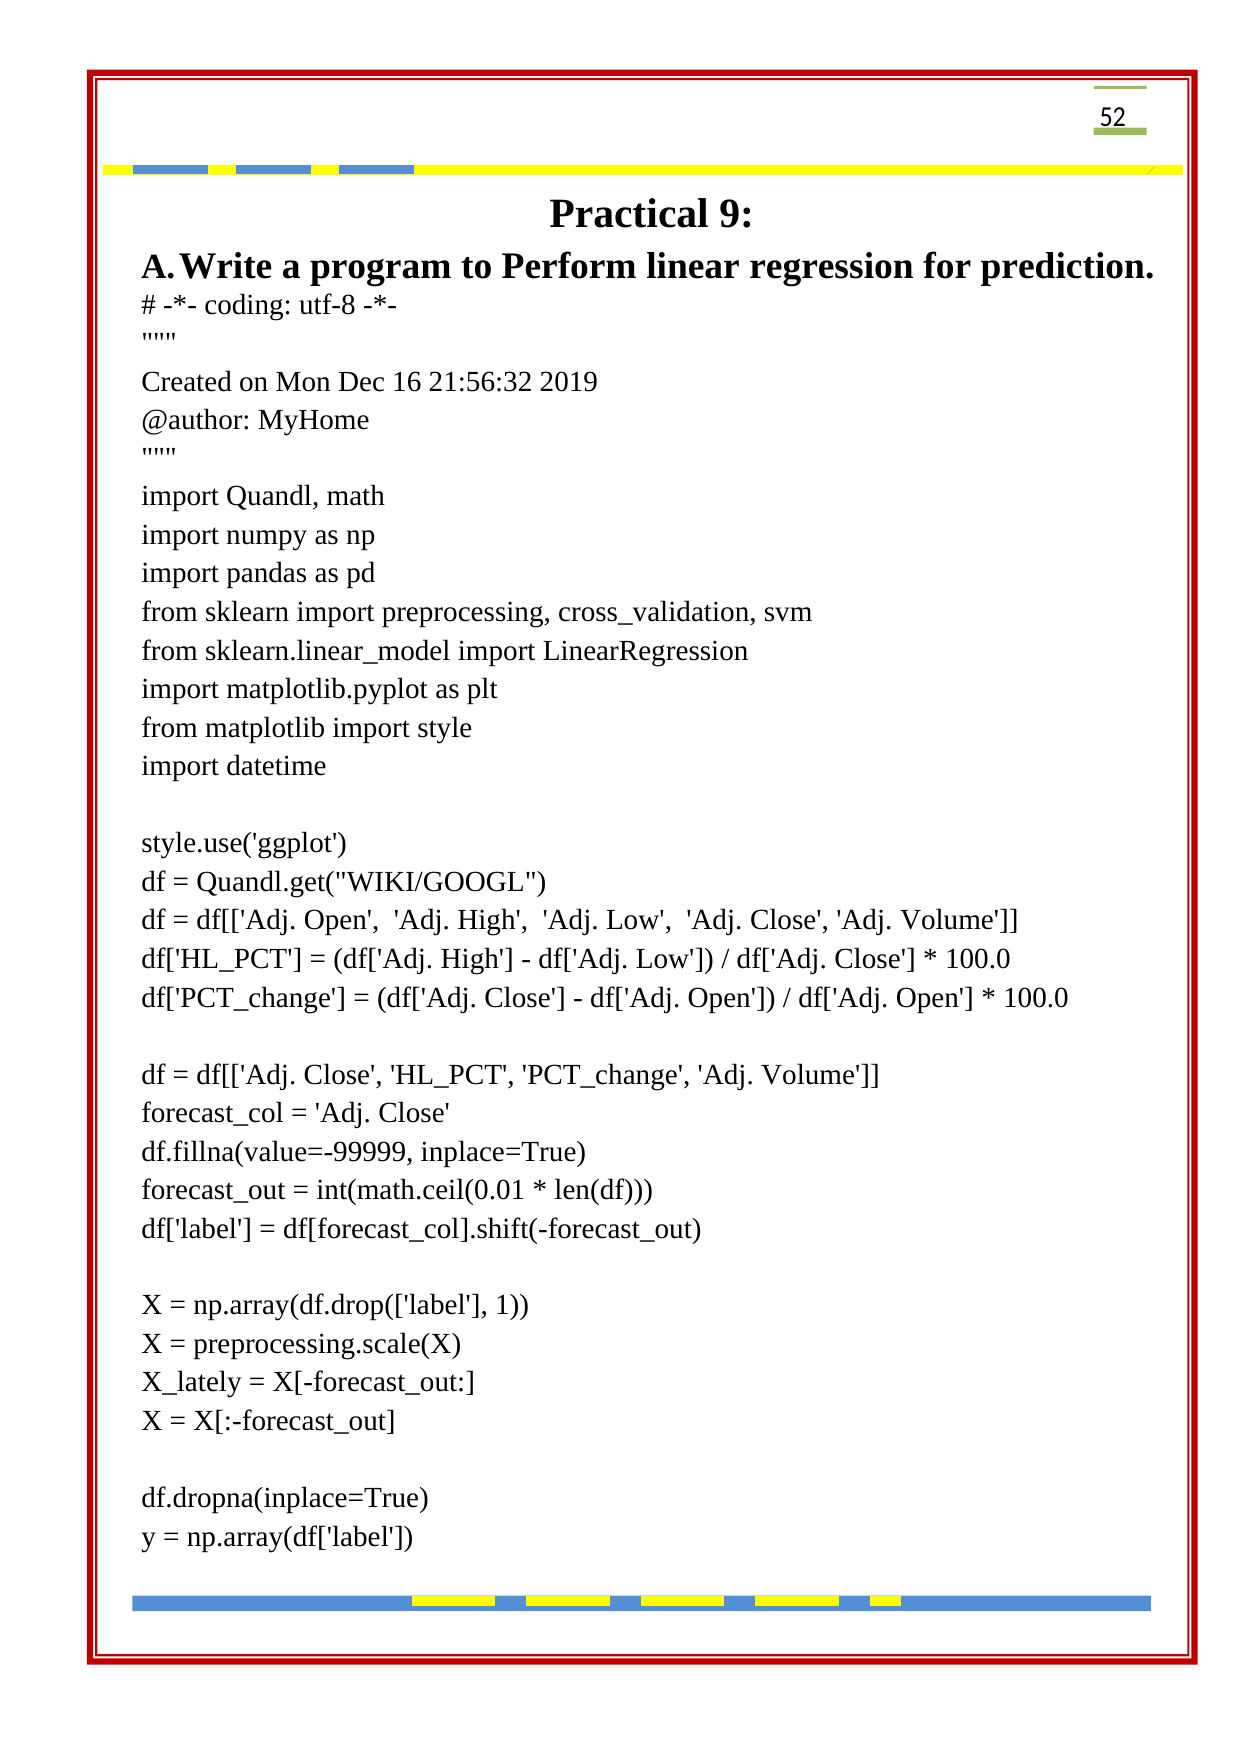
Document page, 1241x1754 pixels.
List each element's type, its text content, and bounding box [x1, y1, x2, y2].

text df.fillna(value=-99999, inplace=True) forecast_out = int(math.ceil(0.01 * len(df))) df['label'] = df[forecast_col].shift(-forecast_out) [141, 1134, 708, 1244]
text from matplotlib import style import datetime [141, 710, 474, 782]
text X = X[:-forecast_out] [141, 1403, 1194, 1437]
text df = df[['Adj. Open', 'Adj. High', 'Adj. Low', 'Adj. Close', 'Adj. Volume']] [141, 902, 1194, 936]
text df.dropna(inplace=True) y = np.array(df['label']) [141, 1480, 430, 1552]
text from sklearn import preprocessing, cross_validation, svm from sklearn.linear_model import LinearRegression import matplotlib.pyplot as plt [141, 594, 814, 705]
text 52 [211, 98, 1194, 159]
text # -*- coding: utf-8 -*- """ [141, 287, 399, 359]
subtitle Write a program to Perform linear regression for prediction. [141, 244, 1194, 287]
text df['PCT_change'] = (df['Adj. Close'] - df['Adj. Open']) / df['Adj. Open'] * 100.0 [141, 980, 1194, 1013]
subtitle Practical 9: [109, 189, 1194, 237]
text df['HL_PCT'] = (df['Adj. High'] - df['Adj. Low']) / df['Adj. Close'] * 100.0 [141, 941, 1194, 975]
text Created on Mon Dec 16 21:56:32 2019 @author: MyHome [141, 364, 599, 436]
text df = df[['Adj. Close', 'HL_PCT', 'PCT_change', 'Adj. Volume']] forecast_col = 'Adj. Close' [141, 1057, 882, 1129]
text style.use('ggplot') [141, 826, 1194, 859]
text """ [141, 441, 1194, 474]
text X = np.array(df.drop(['label'], 1)) X = preprocessing.scale(X) X_lately = X[-forecast_out:] [141, 1287, 531, 1398]
text df = Quandl.get("WIKI/GOOGL") [141, 864, 1194, 898]
text import Quandl, math import numpy as np import pandas as pd [141, 478, 386, 589]
